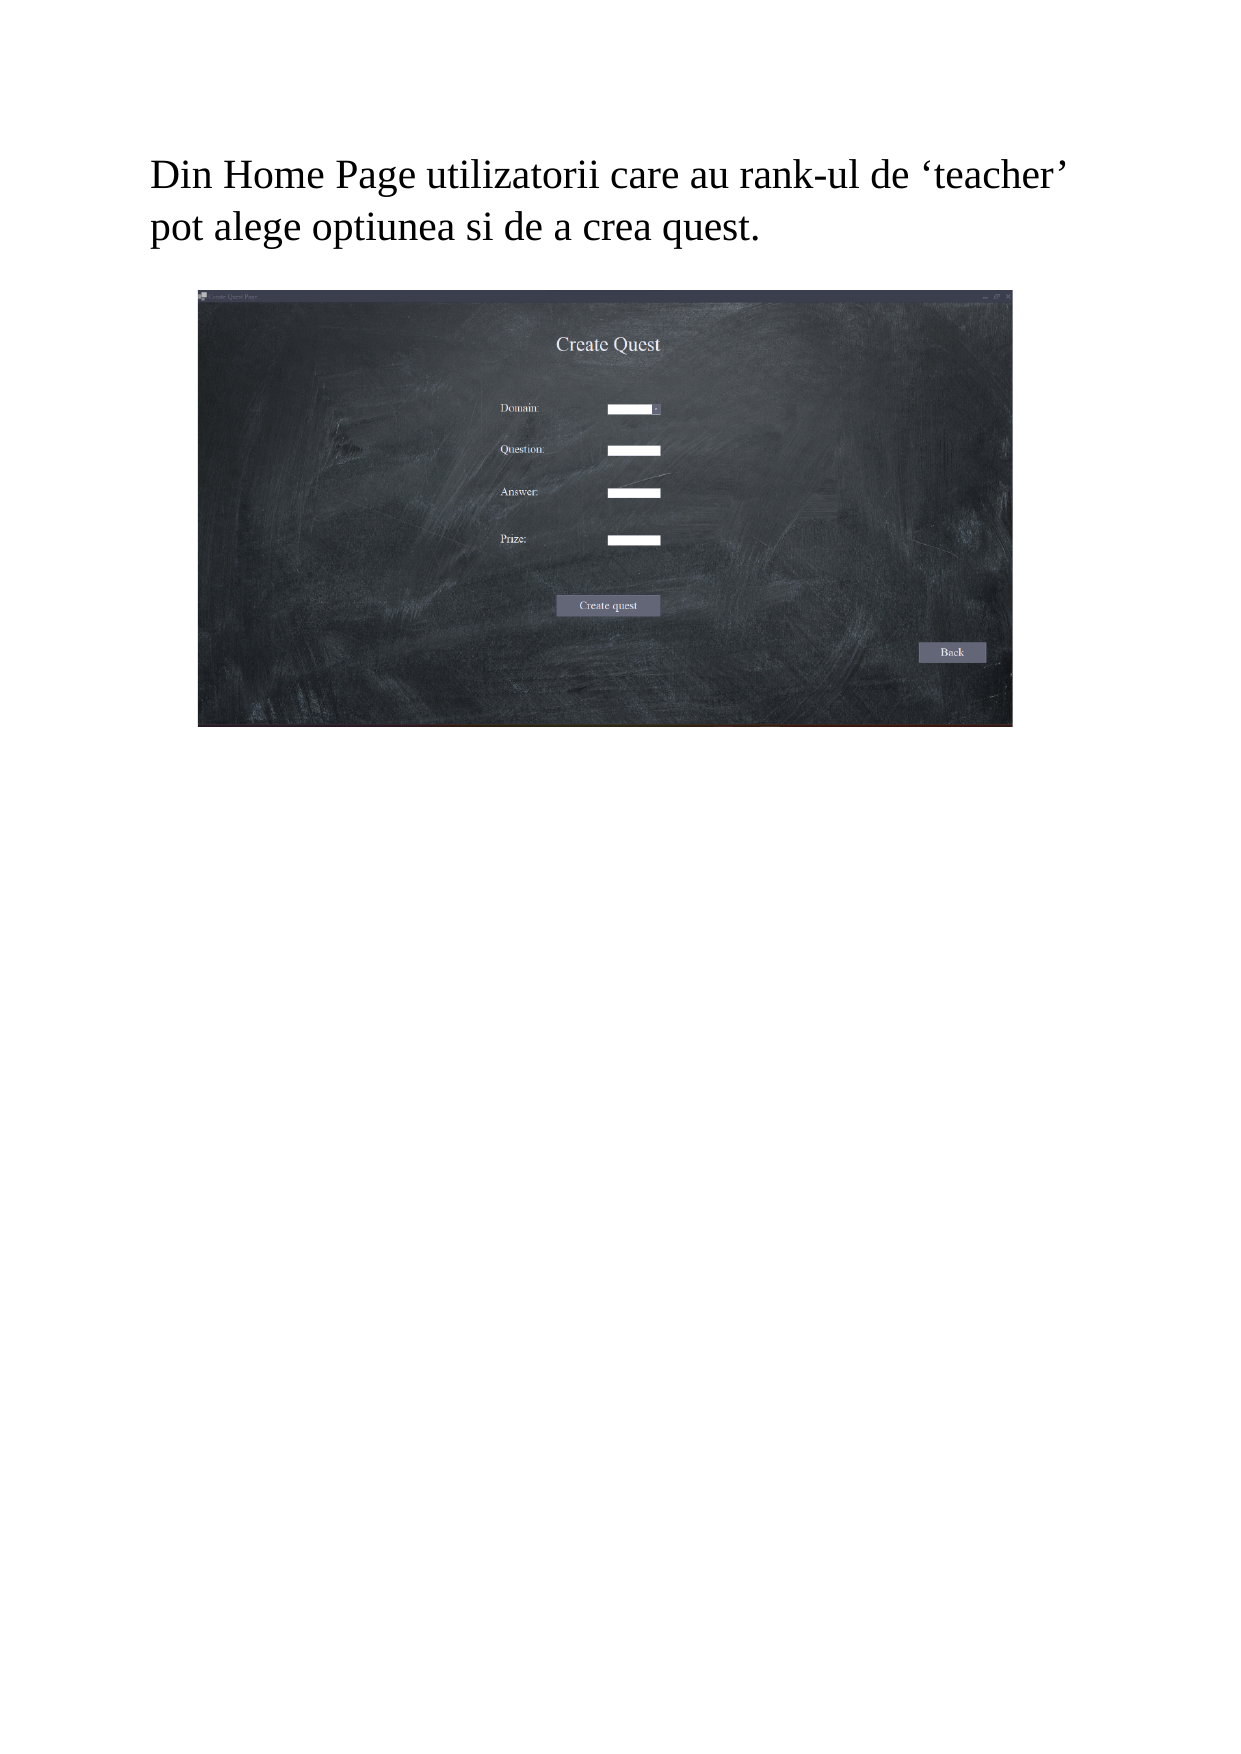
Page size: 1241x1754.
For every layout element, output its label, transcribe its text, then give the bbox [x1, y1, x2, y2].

text Din Home Page utilizatorii care au rank-ul de ‘teacher’ pot alege optiunea si de a crea quest. [150, 150, 1090, 249]
picture [197, 290, 1013, 727]
